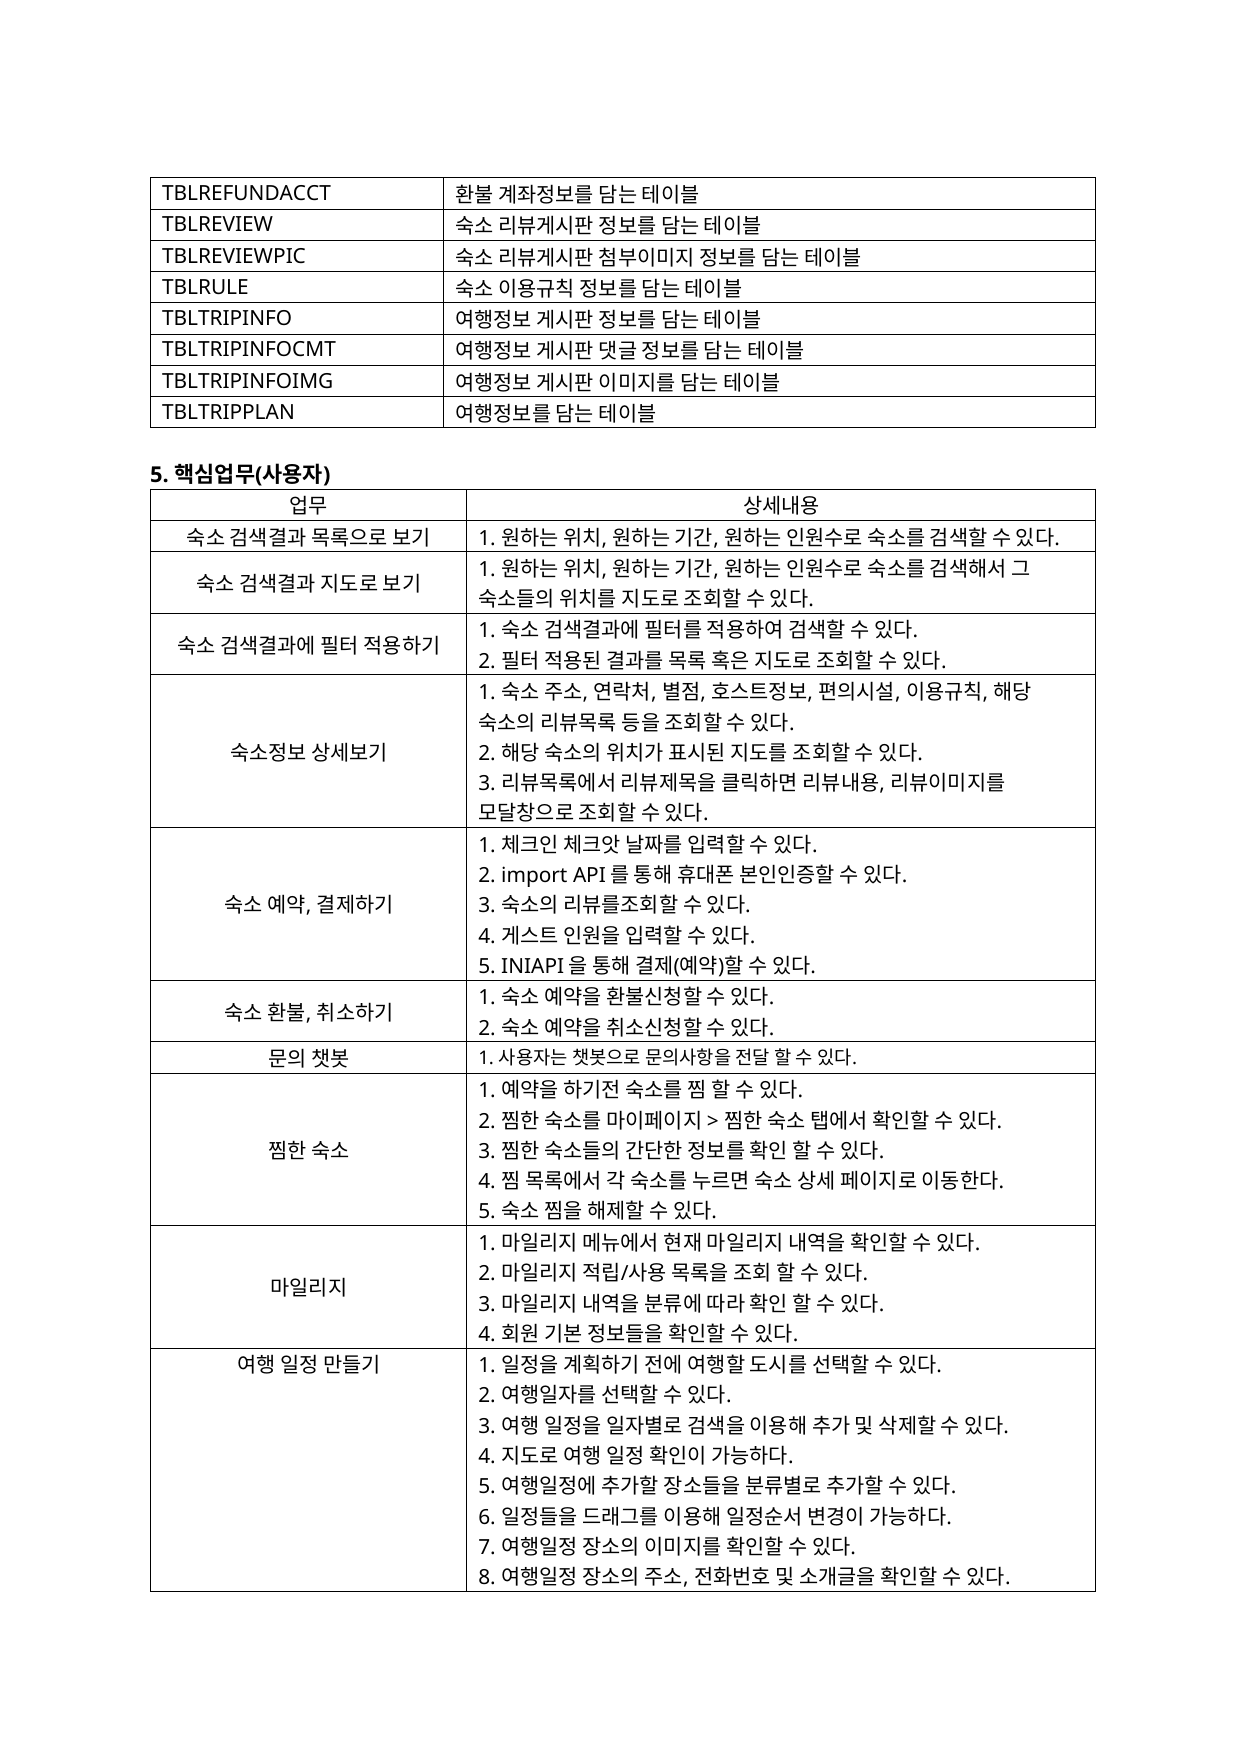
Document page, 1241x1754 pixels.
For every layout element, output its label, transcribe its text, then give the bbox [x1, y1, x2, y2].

table_cell 1. 숙소 검색결과에 필터를 적용하여 검색할 수 있다. 2. 필터 적용된 결과를 목록 혹은 지도로 조회할 수 있다. [467, 614, 1095, 674]
table_cell TBLREVIEWPIC [151, 241, 443, 271]
table_cell 여행정보 게시판 정보를 담는 테이블 [444, 303, 1095, 333]
table_cell 1. 마일리지 메뉴에서 현재 마일리지 내역을 확인할 수 있다. 2. 마일리지 적립/사용 목록을 조회 할 수 있다. 3. 마일리지 내역을 분류에 따라 확인 할 수 있다. 4. 회원 기본 정보들을 확인할 수 있다. [467, 1226, 1095, 1347]
table_cell 1. 예약을 하기전 숙소를 찜 할 수 있다. 2. 찜한 숙소를 마이페이지 > 찜한 숙소 탭에서 확인할 수 있다. 3. 찜한 숙소들의 간단한 정보를 확인 할 수 있다. 4. 찜 목록에서 각 숙소를 누르면 숙소 상세 페이지로 이동한다. 5. 숙소 찜을 해제할 수 있다. [467, 1074, 1095, 1225]
table_header 업무 [151, 490, 466, 520]
table_cell 숙소 리뷰게시판 첨부이미지 정보를 담는 테이블 [444, 241, 1095, 271]
table_cell 1. 숙소 주소, 연락처, 별점, 호스트정보, 편의시설, 이용규칙, 해당 숙소의 리뷰목록 등을 조회할 수 있다. 2. 해당 숙소의 위치가 표시된 지도를 조회할 수 있다. 3. 리뷰목록에서 리뷰제목을 클릭하면 리뷰내용, 리뷰이미지를 모달창으로 조회할 수 있다. [467, 675, 1095, 827]
table_cell 1. 체크인 체크앗 날짜를 입력할 수 있다. 2. import API를 통해 휴대폰 본인인증할 수 있다. 3. 숙소의 리뷰를조회할 수 있다. 4. 게스트 인원을 입력할 수 있다. 5. INIAPI을 통해 결제(예약)할 수 있다. [467, 828, 1095, 979]
table_cell TBLREVIEW [151, 210, 443, 240]
table_cell 1. 원하는 위치, 원하는 기간, 원하는 인원수로 숙소를 검색할 수 있다. [467, 521, 1095, 551]
table_cell TBLTRIPINFOCMT [151, 335, 443, 365]
table_cell 숙소 리뷰게시판 정보를 담는 테이블 [444, 210, 1095, 240]
table_header 상세내용 [467, 490, 1095, 520]
table_cell 1. 사용자는 챗봇으로 문의사항을 전달 할 수 있다. [467, 1042, 1095, 1072]
table_cell 숙소 환불, 취소하기 [151, 981, 466, 1041]
table_cell 1. 숙소 예약을 환불신청할 수 있다. 2. 숙소 예약을 취소신청할 수 있다. [467, 981, 1095, 1041]
table_cell 여행정보 게시판 댓글 정보를 담는 테이블 [444, 335, 1095, 365]
table_cell TBLREFUNDACCT [151, 178, 443, 208]
table_cell TBLRULE [151, 272, 443, 302]
table_cell 환불 계좌정보를 담는 테이블 [444, 178, 1095, 208]
table_cell 숙소정보 상세보기 [151, 675, 466, 827]
text 5. 핵심업무(사용자) [150, 457, 1090, 488]
table_cell 숙소 예약, 결제하기 [151, 828, 466, 979]
table_cell 여행 일정 만들기 [151, 1349, 466, 1591]
table_cell TBLTRIPINFOIMG [151, 366, 443, 396]
table_cell 숙소 검색결과 목록으로 보기 [151, 521, 466, 551]
table_cell 마일리지 [151, 1226, 466, 1347]
table_cell 숙소 검색결과에 필터 적용하기 [151, 614, 466, 674]
table_cell 여행정보를 담는 테이블 [444, 397, 1095, 427]
table_cell TBLTRIPINFO [151, 303, 443, 333]
table_cell TBLTRIPPLAN [151, 397, 443, 427]
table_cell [467, 1349, 1095, 1591]
table_cell 찜한 숙소 [151, 1074, 466, 1225]
table_cell 숙소 이용규칙 정보를 담는 테이블 [444, 272, 1095, 302]
table_cell 문의 챗봇 [151, 1042, 466, 1072]
table_cell 여행정보 게시판 이미지를 담는 테이블 [444, 366, 1095, 396]
table_cell 숙소 검색결과 지도로 보기 [151, 552, 466, 613]
table_cell 1. 원하는 위치, 원하는 기간, 원하는 인원수로 숙소를 검색해서 그 숙소들의 위치를 지도로 조회할 수 있다. [467, 552, 1095, 613]
